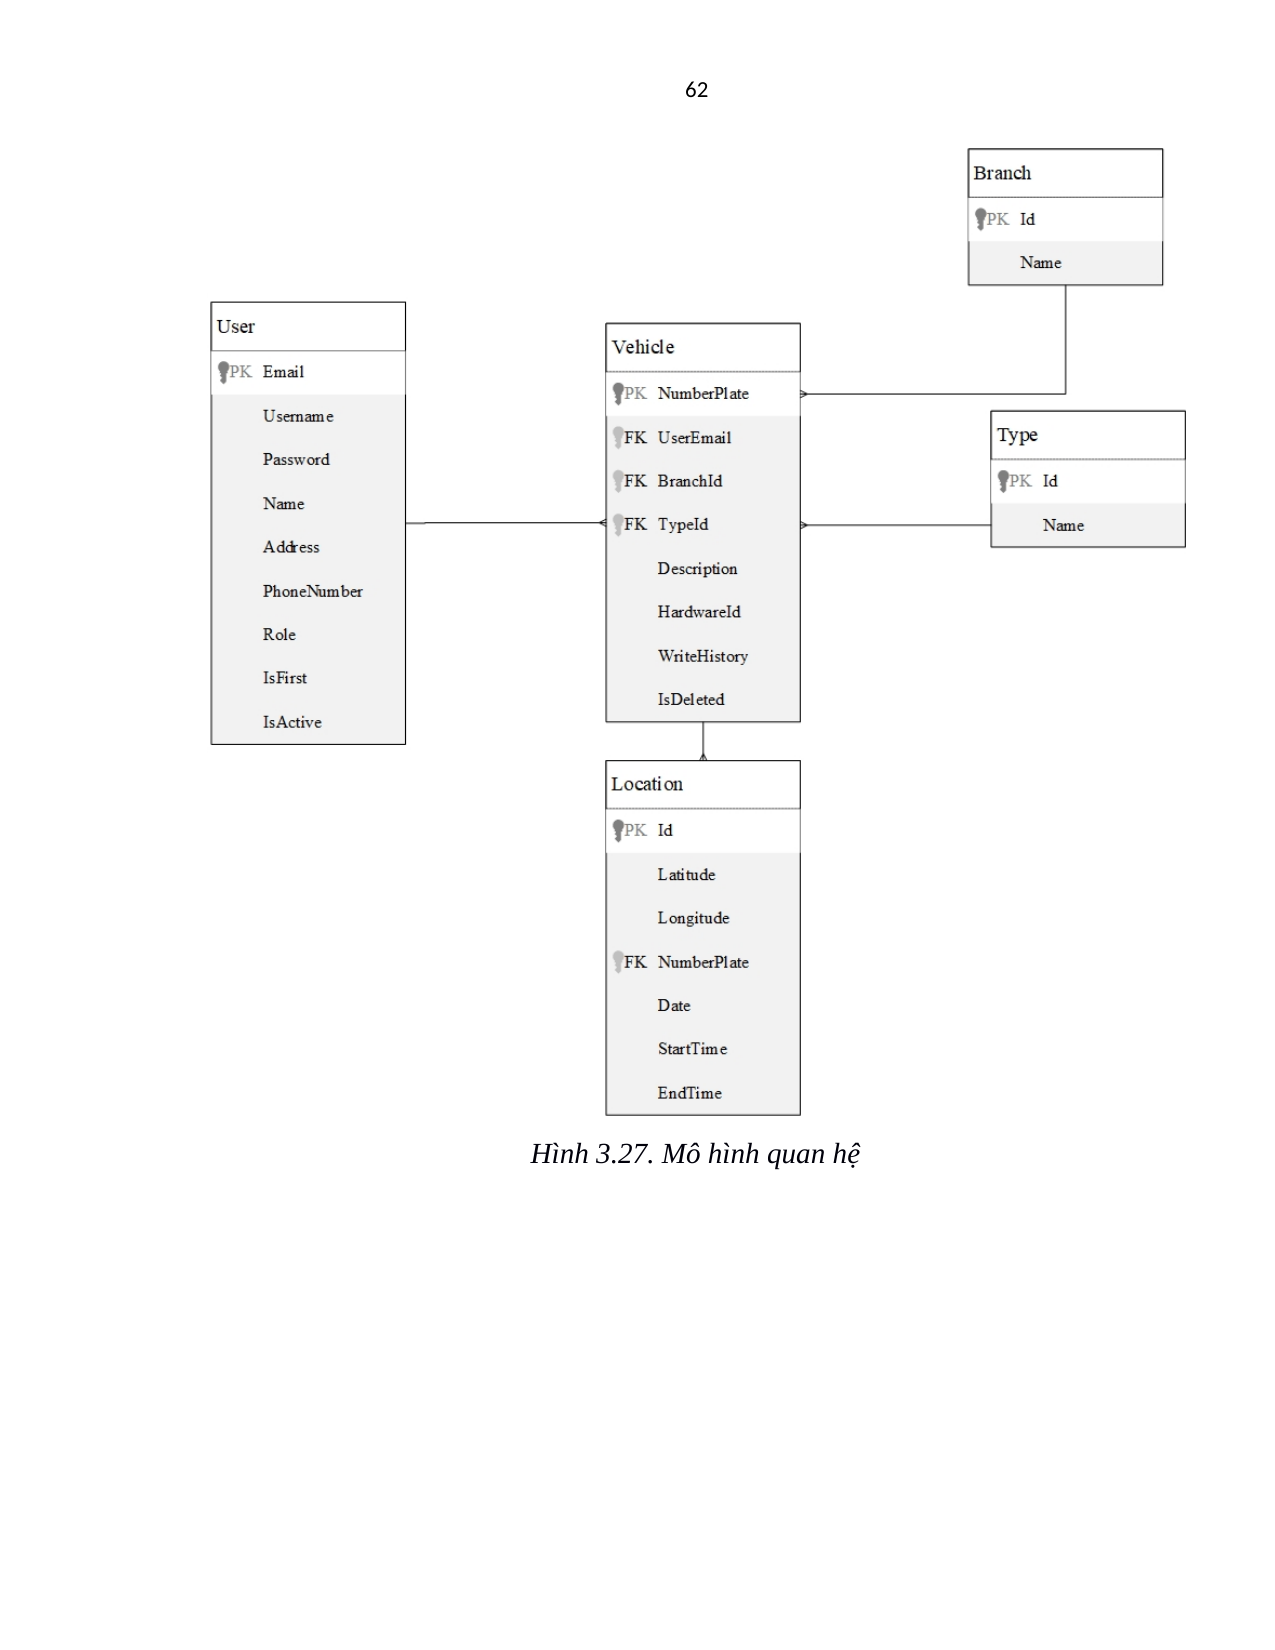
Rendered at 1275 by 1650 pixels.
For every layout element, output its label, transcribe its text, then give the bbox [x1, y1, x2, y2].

picture [206, 147, 1187, 1117]
text Hình 3.27. Mô hình quan hệ [207, 1137, 1186, 1170]
